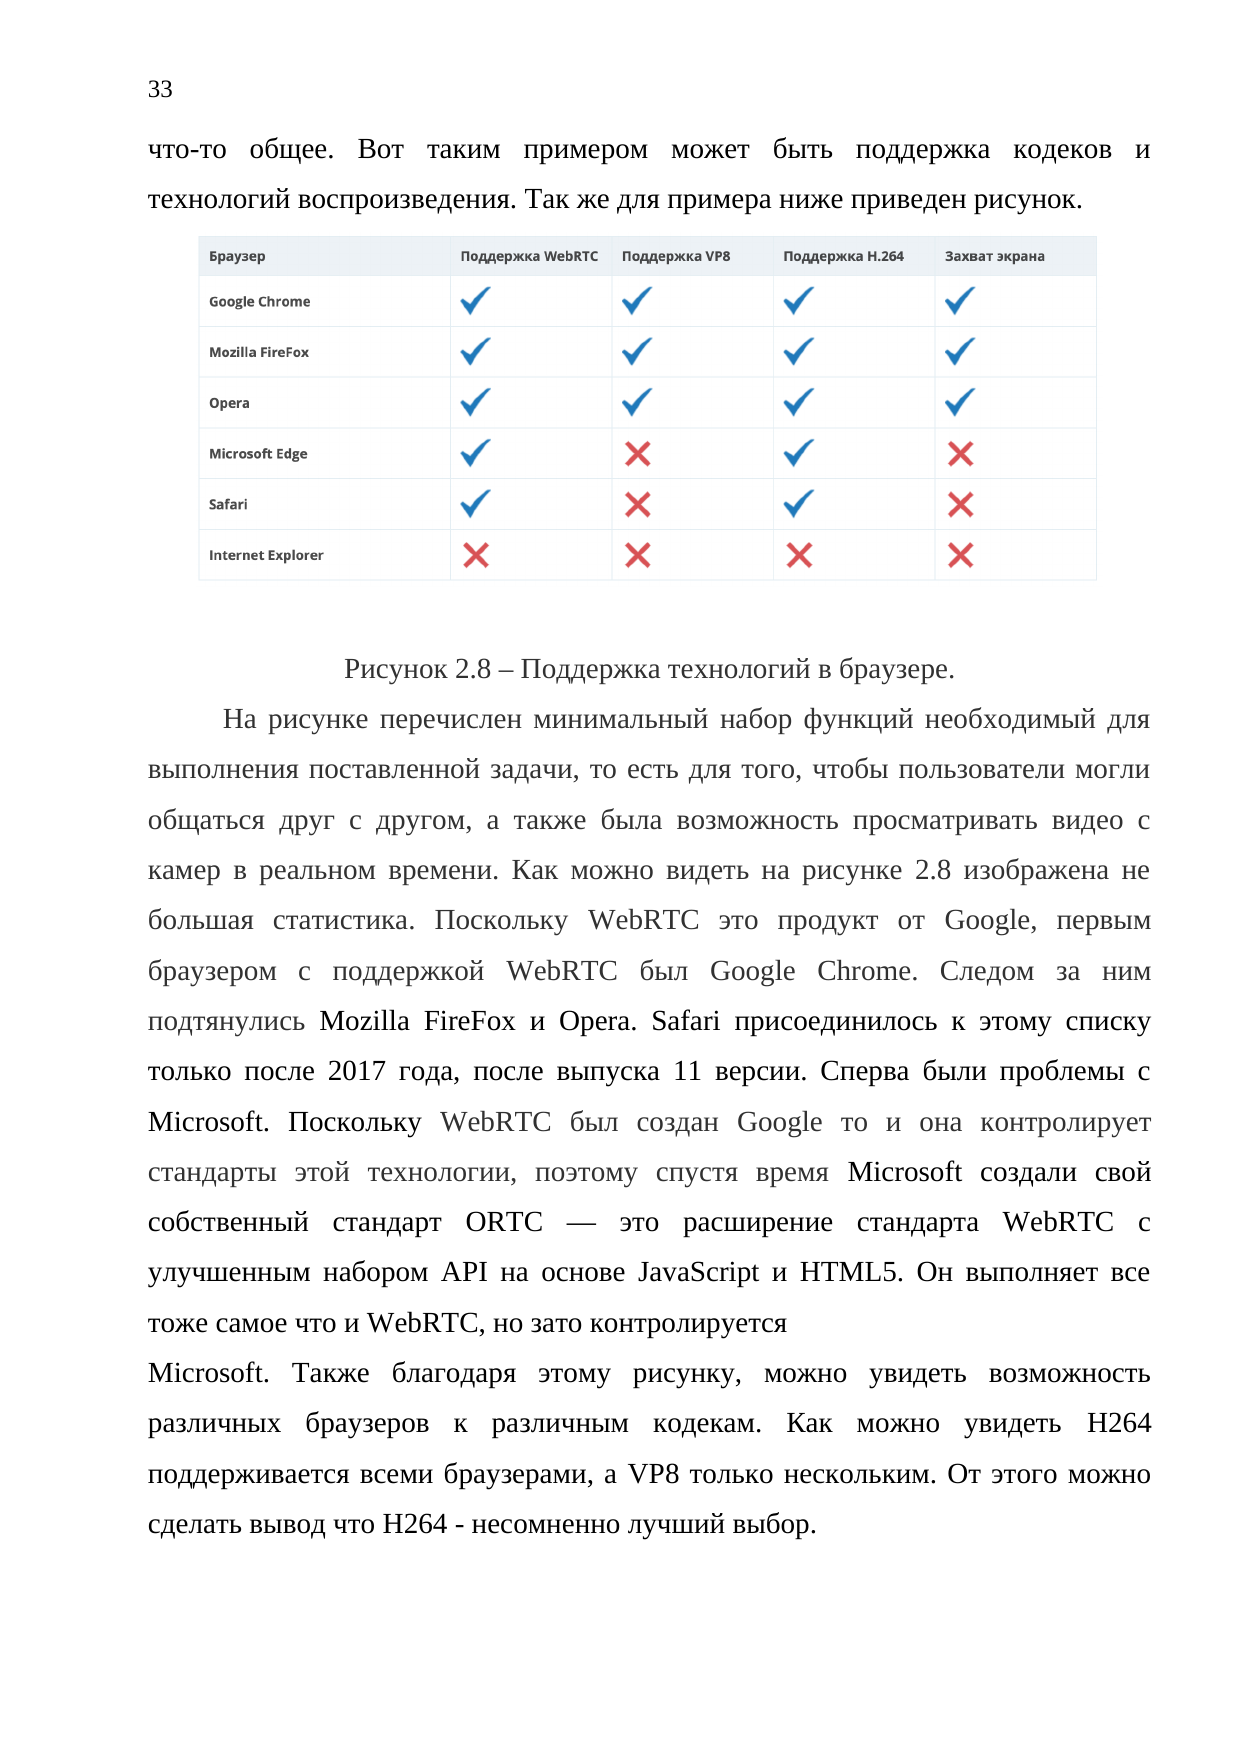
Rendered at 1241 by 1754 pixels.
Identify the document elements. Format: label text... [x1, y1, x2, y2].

text Рисунок 2.8 – Поддержка технологий в браузере. [148, 651, 1152, 684]
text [148, 131, 1152, 215]
text На рисунке перечислен минимальный набор функций необходимый для выполнения поставленной задачи, то есть для того, чтобы пользователи могли общаться друг с другом, а также была возможность просматривать видео с камер в реальном времени. Как можно видеть на рисунке 2.8 изображена не большая статистика. Поскольку WebRTC это продукт от Google, первым браузером с поддержкой WebRTC был Google Chrome. Следом за ним подтянулись Mozilla FireFox и Opera. Safari присоединилось к этому списку только после 2017 года, после выпуска 11 версии. Сперва были проблемы с Microsoft. Поскольку WebRTC был создан Google то и она контролирует стандарты этой технологии, поэтому спустя время Microsoft создали свой собственный стандарт ORTC — это расширение стандарта WebRTC с улучшенным набором API на основе JavaScript и HTML5. Он выполняет все тоже самое что и WebRTC, но зато контролируется [148, 701, 1152, 1338]
text Microsoft. Также благодаря этому рисунку, можно увидеть возможность различных браузеров к различным кодекам. Как можно увидеть H264 поддерживается всеми браузерами, а VP8 только нескольким. От этого можно сделать вывод что H264 - несомненно лучший выбор. [148, 1355, 1152, 1540]
picture [196, 232, 1104, 587]
